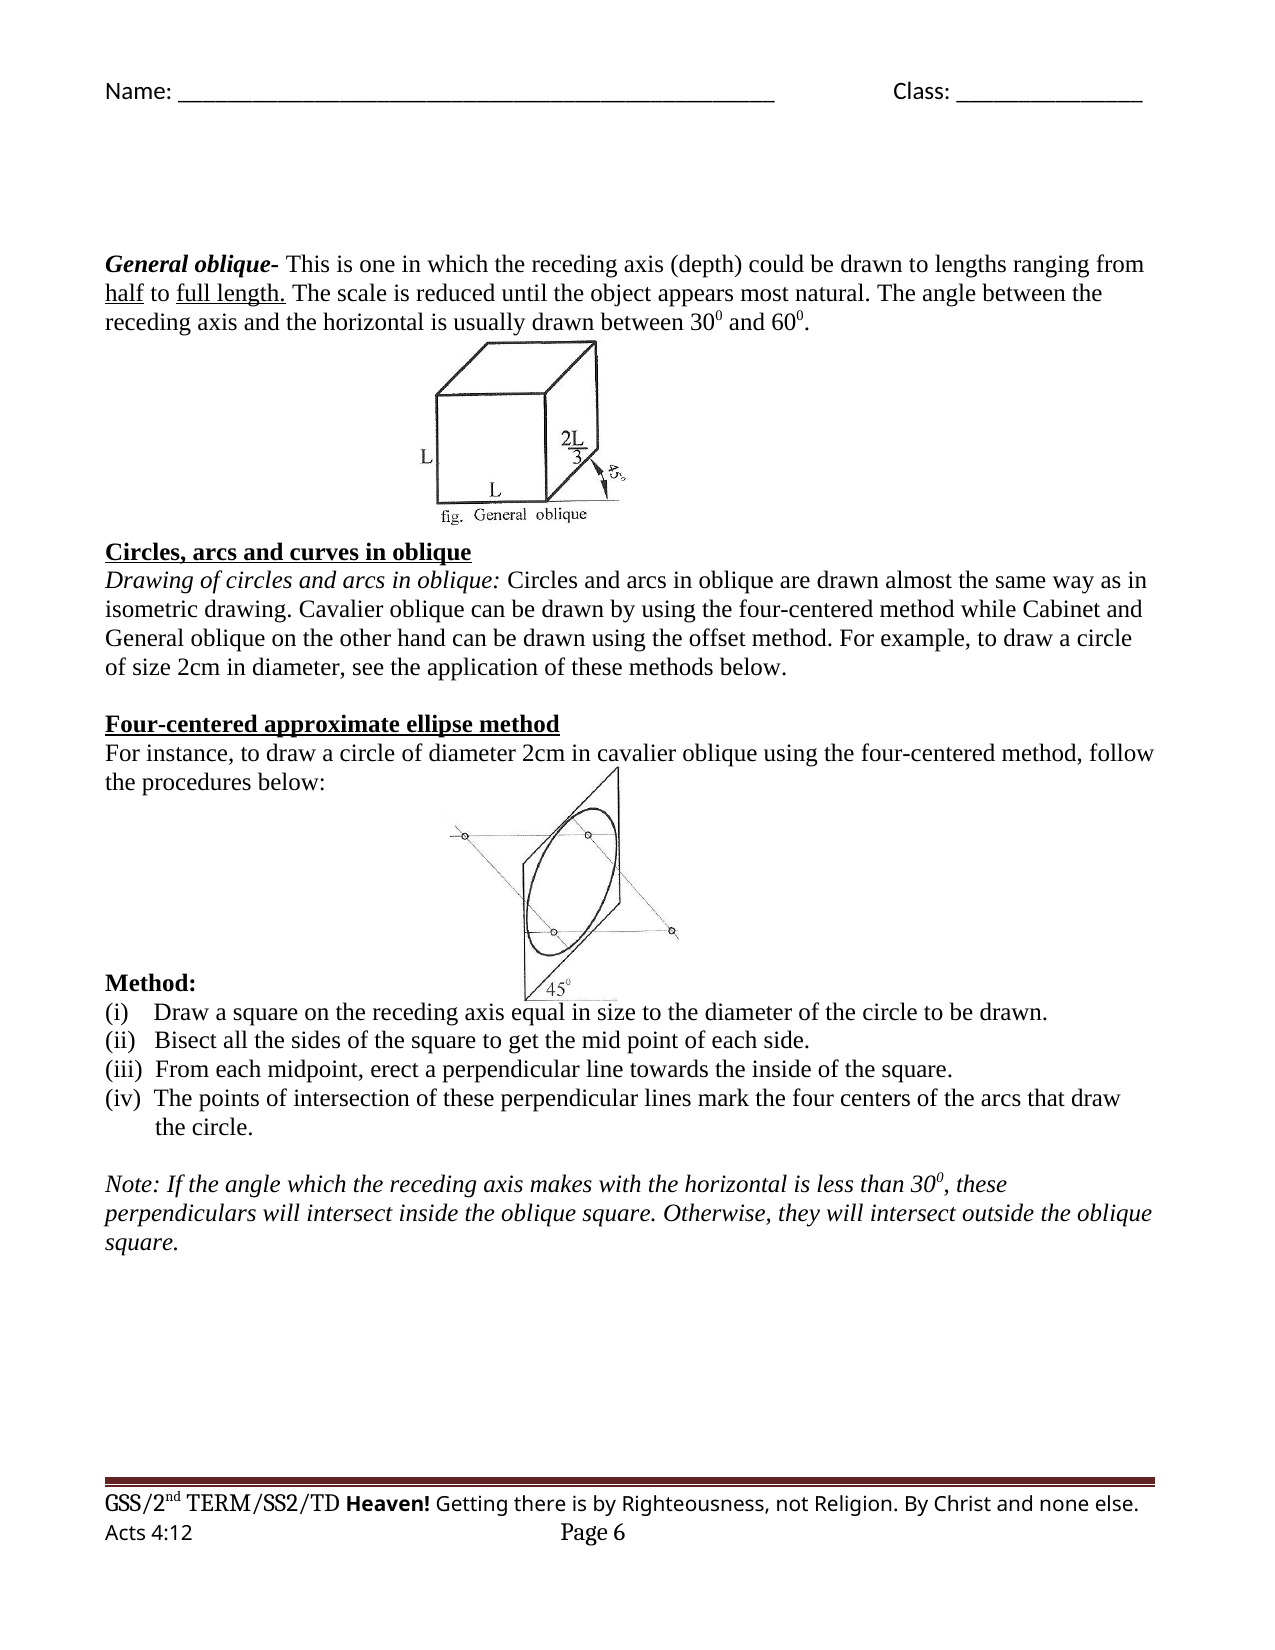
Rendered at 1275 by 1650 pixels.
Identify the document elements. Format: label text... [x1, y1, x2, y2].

text Note: If the angle which the receding axis makes with the horizontal is less than 300, these perpendiculars will intersect inside the oblique square. Otherwise, they will intersect outside the oblique square. [105, 1169, 1155, 1256]
text (iii) From each midpoint, erect a perpendicular line towards the inside of the square. [105, 1054, 1155, 1083]
text the circle. [105, 1112, 1155, 1141]
picture [438, 796, 679, 968]
text Circles, arcs and curves in oblique [105, 537, 1155, 566]
text (i) Draw a square on the receding axis equal in size to the diameter of the circle to be drawn. [105, 997, 1155, 1026]
text General oblique- This is one in which the receding axis (depth) could be drawn to lengths ranging from half to full length. The scale is reduced until the object appears most natural. The angle between the receding axis and the horizontal is usually drawn between 300 and 600. [105, 249, 1155, 336]
text Drawing of circles and arcs in oblique: Circles and arcs in oblique are drawn almost the same way as in isometric drawing. Cavalier oblique can be drawn by using the four-centered method while Cabinet and General oblique on the other hand can be drawn using the offset method. For example, to draw a circle of size 2cm in diameter, see the application of these methods below. [105, 566, 1155, 681]
text Method: [105, 968, 1155, 997]
picture [420, 337, 627, 527]
text Four-centered approximate ellipse method [105, 709, 1155, 738]
text (ii) Bisect all the sides of the square to get the mid point of each side. [105, 1026, 1155, 1054]
text (iv) The points of intersection of these perpendicular lines mark the four centers of the arcs that draw [105, 1083, 1155, 1112]
text For instance, to draw a circle of diameter 2cm in cavalier oblique using the four-centered method, follow the procedures below: [105, 738, 1155, 796]
